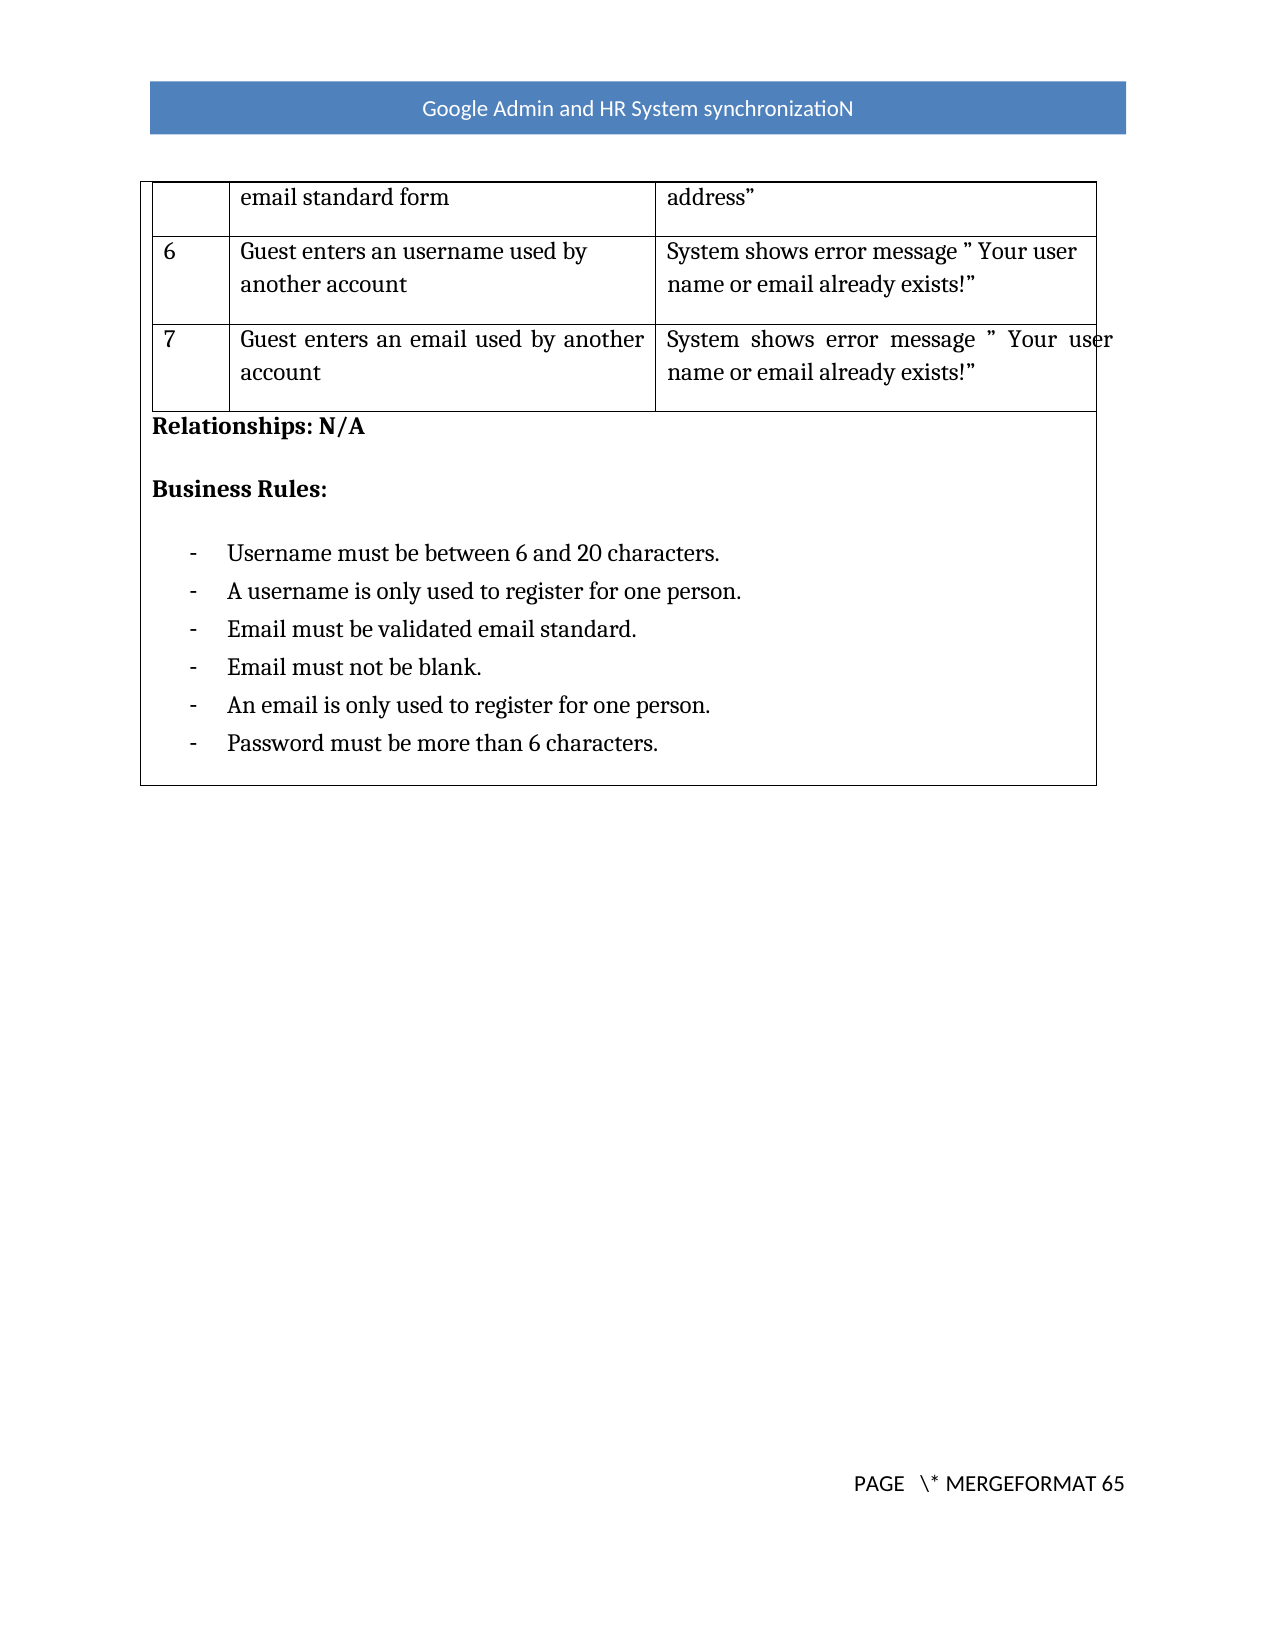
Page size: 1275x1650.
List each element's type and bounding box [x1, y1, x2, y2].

table_cell [141, 182, 1096, 785]
